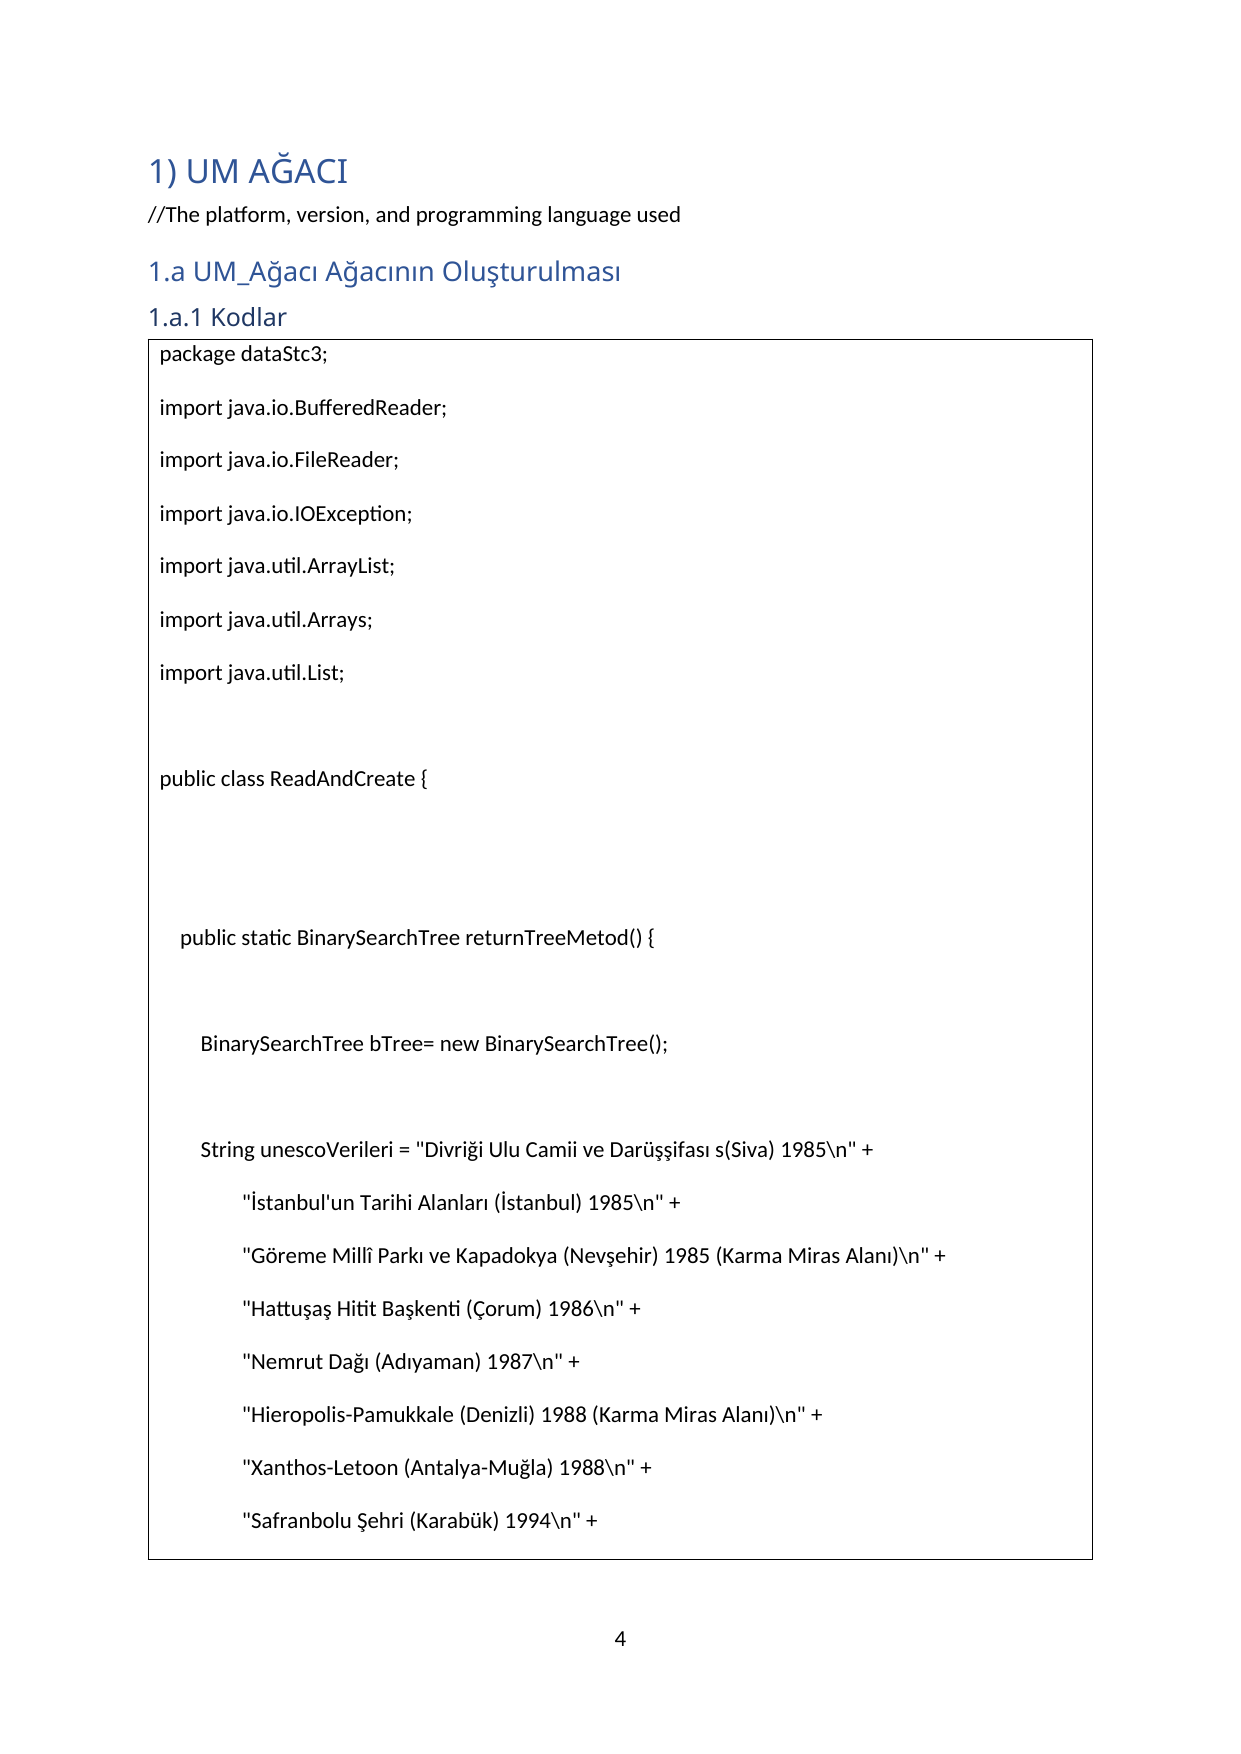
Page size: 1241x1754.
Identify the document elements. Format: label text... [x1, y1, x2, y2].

subtitle 1) UM AĞACI [148, 148, 1093, 193]
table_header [149, 340, 1092, 1559]
subtitle 1.a UM_Ağacı Ağacının Oluşturulması [148, 253, 1093, 290]
text //The platform, version, and programming language used [148, 200, 1093, 228]
subtitle 1.a.1 Kodlar [148, 299, 1093, 333]
